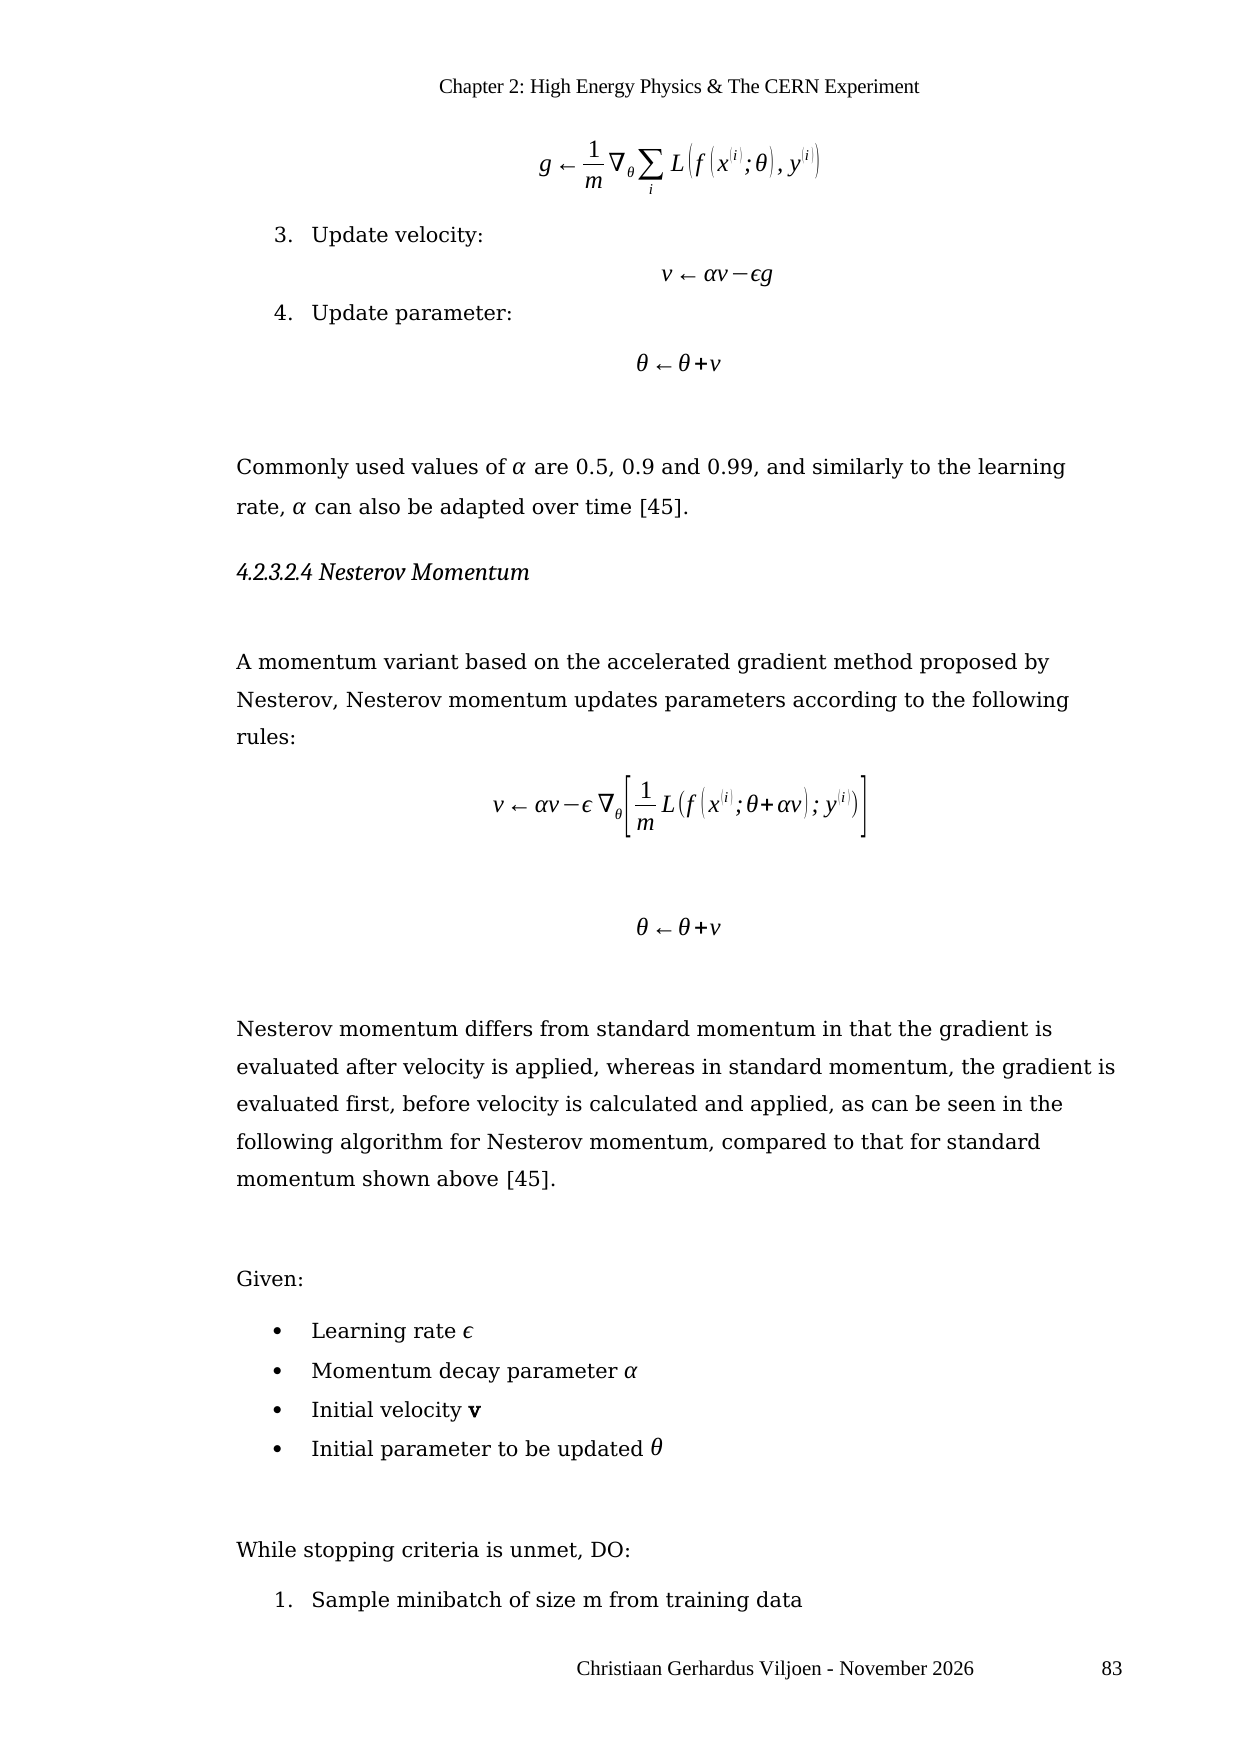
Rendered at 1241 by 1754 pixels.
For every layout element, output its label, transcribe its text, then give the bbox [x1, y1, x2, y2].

list Initial parameter to be updated [274, 1434, 1122, 1462]
text A momentum variant based on the accelerated gradient method proposed by Nesterov, Nesterov momentum updates parameters according to the following rules: [236, 649, 1122, 749]
list Learning rate [274, 1316, 1122, 1344]
subtitle Nesterov Momentum [236, 558, 1122, 586]
text Given: [236, 1266, 1122, 1291]
list Sample minibatch of size m from training data [274, 1587, 1122, 1612]
list Update velocity: [274, 222, 1122, 247]
text While stopping criteria is unmet, DO: [236, 1537, 1122, 1562]
list Update parameter: [274, 300, 1122, 325]
list Momentum decay parameter [274, 1356, 1122, 1384]
text Nesterov momentum differs from standard momentum in that the gradient is evaluated after velocity is applied, whereas in standard momentum, the gradient is evaluated first, before velocity is calculated and applied, as can be seen in the following algorithm for Nesterov momentum, compared to that for standard momentum shown above . [236, 1016, 1122, 1191]
text Commonly used values of are 0.5, 0.9 and 0.99, and similarly to the learning rate, can also be adapted over time . [236, 452, 1122, 520]
list Initial velocity v [274, 1396, 1122, 1422]
